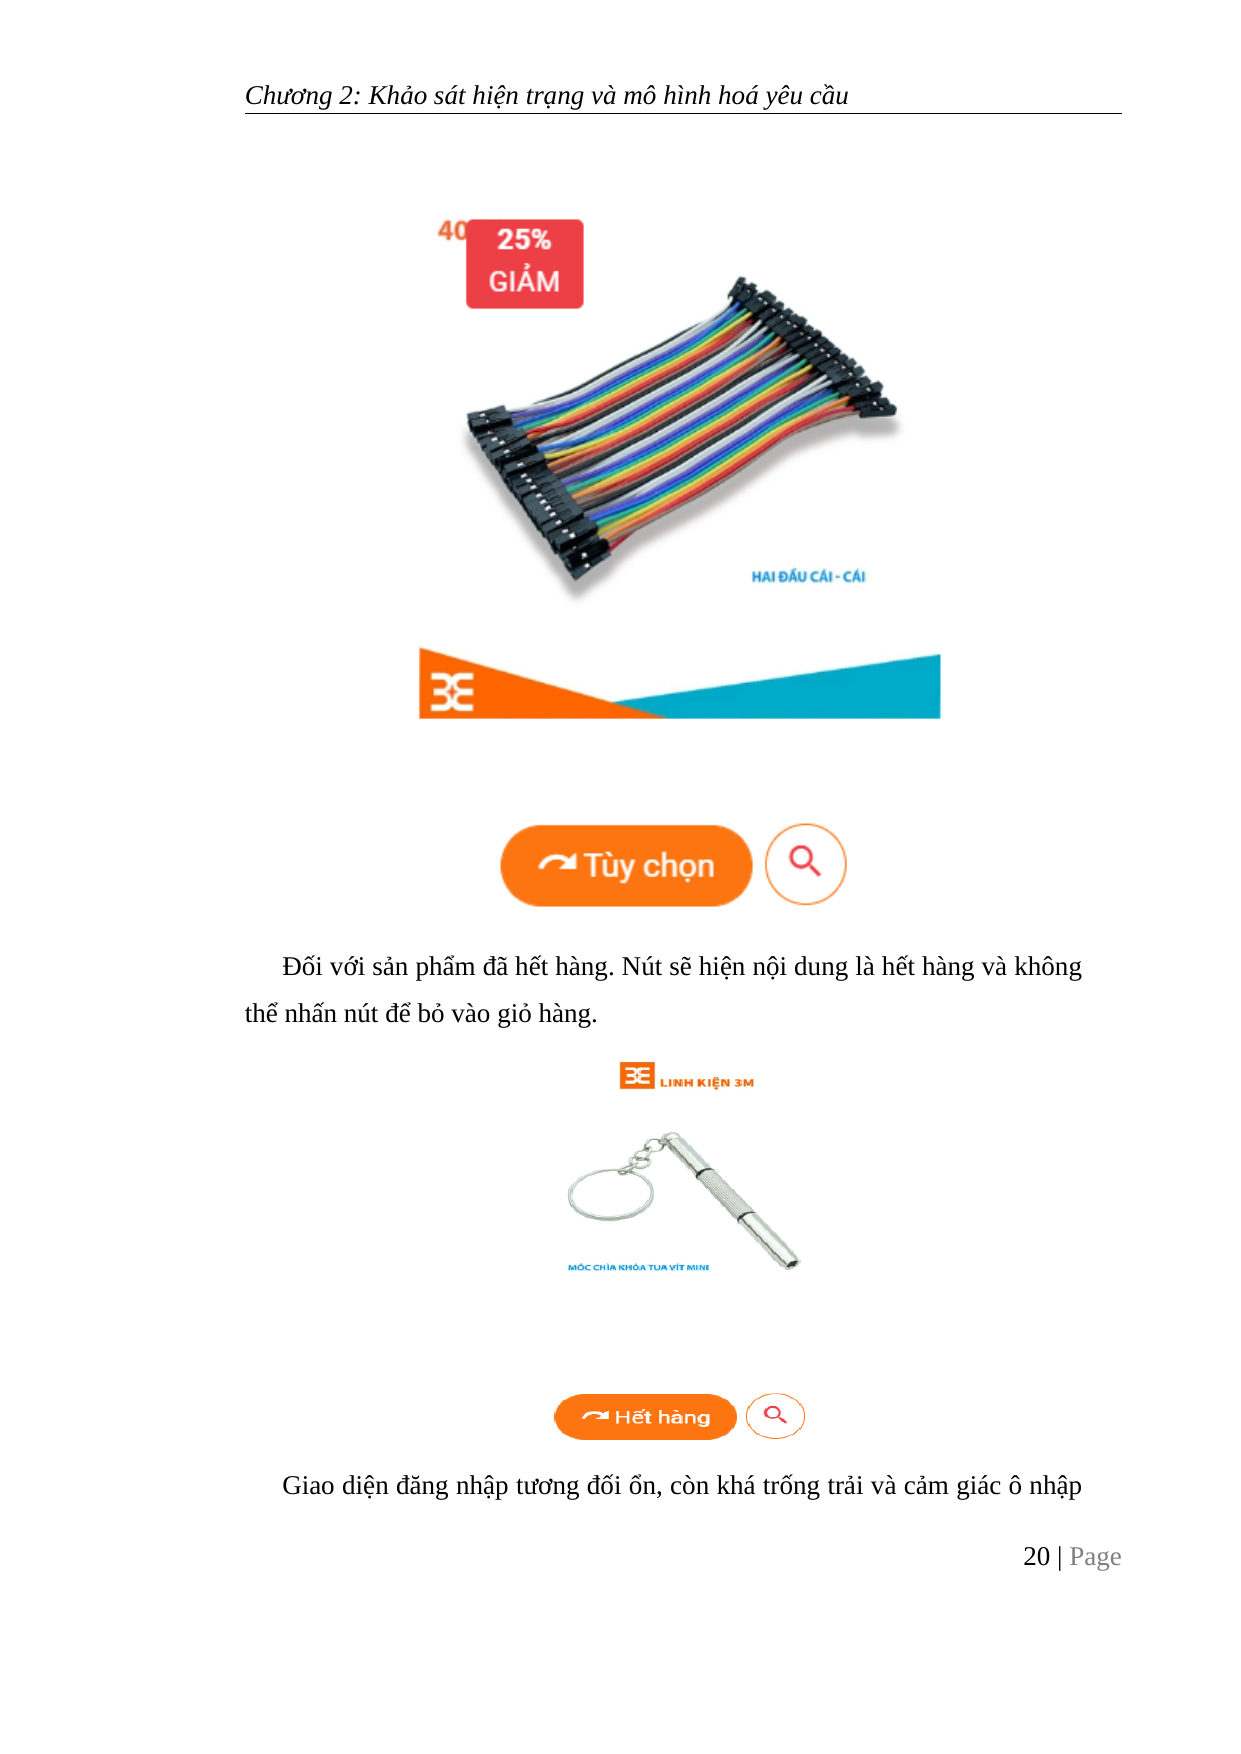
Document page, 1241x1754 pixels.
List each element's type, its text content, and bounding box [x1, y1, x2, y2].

text Đối với sản phẩm đã hết hàng. Nút sẽ hiện nội dung là hết hàng và không thể nhấn nút để bỏ vào giỏ hàng. [244, 950, 1083, 1028]
picture [407, 180, 958, 935]
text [244, 1469, 1083, 1501]
picture [480, 1043, 884, 1454]
